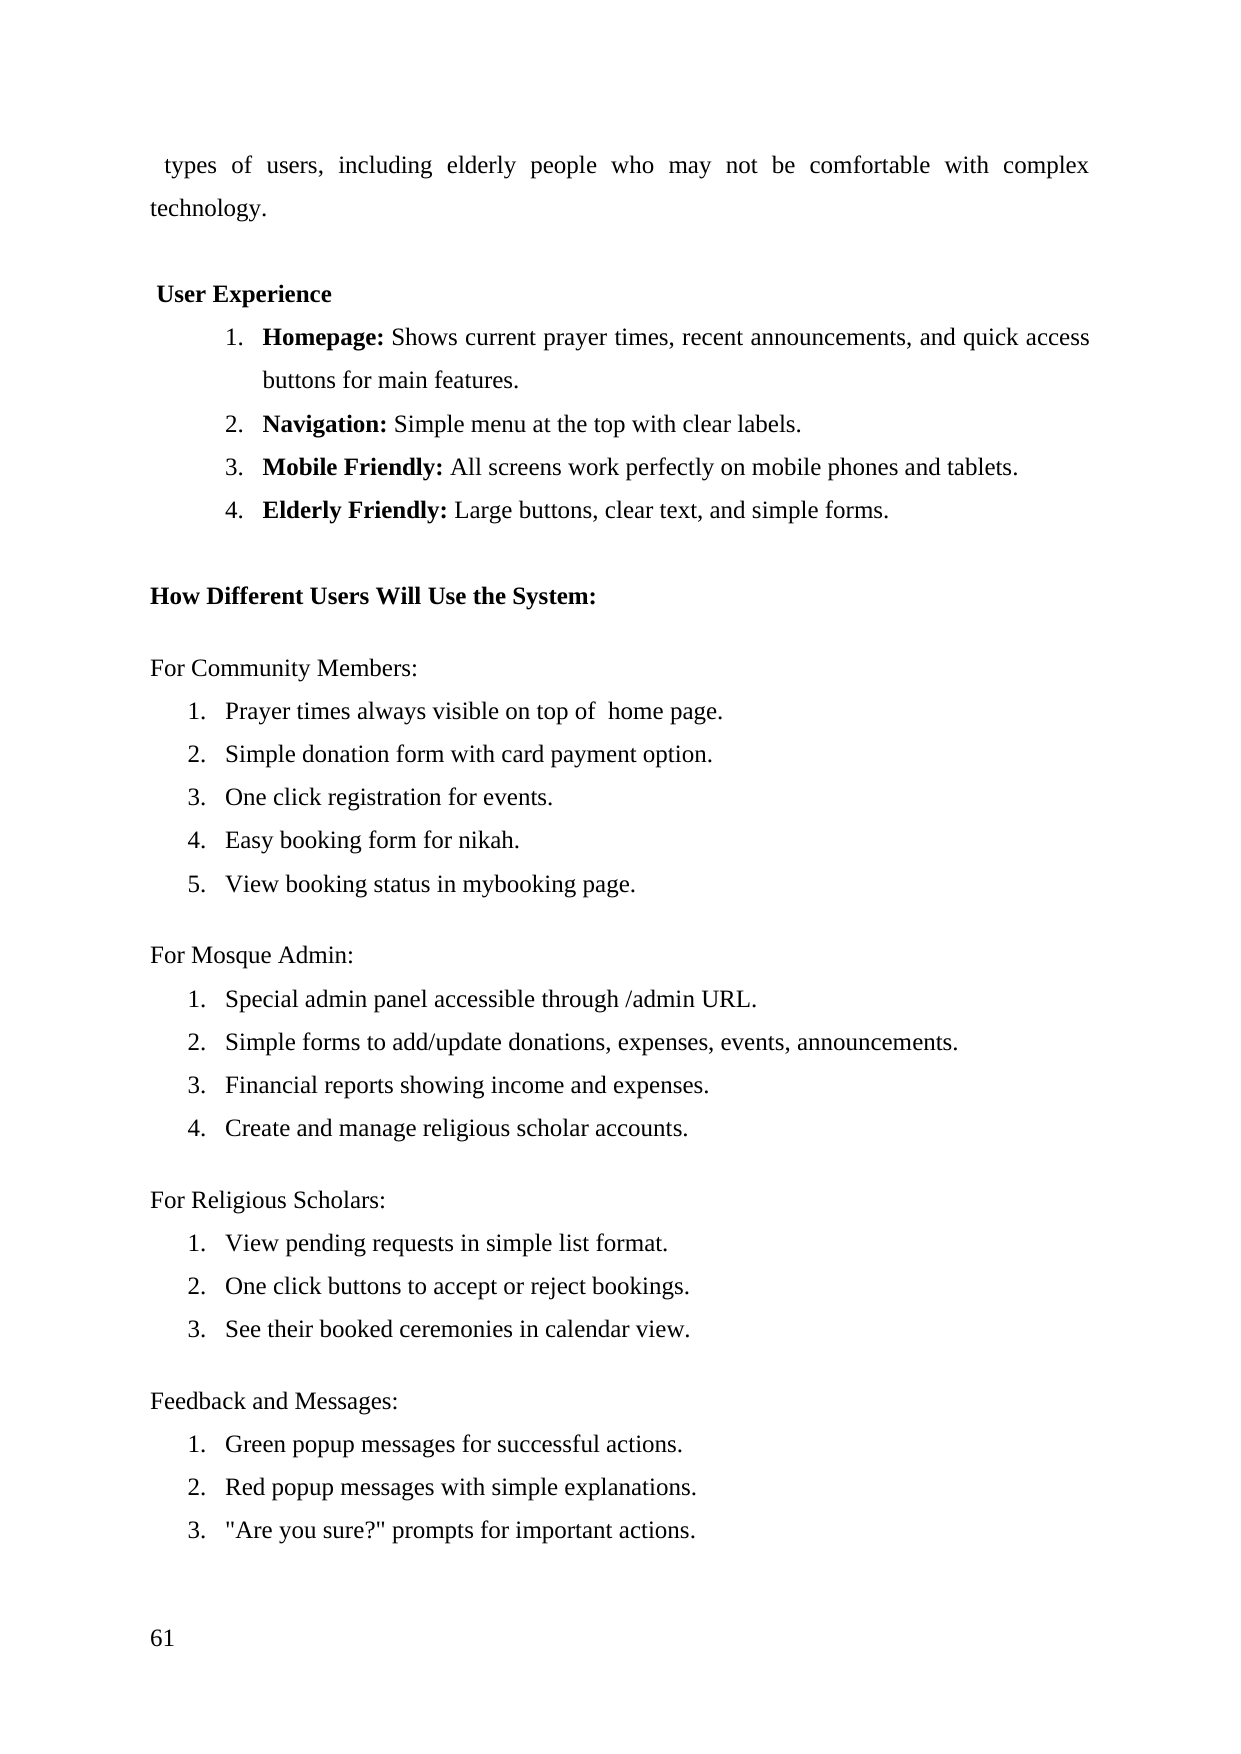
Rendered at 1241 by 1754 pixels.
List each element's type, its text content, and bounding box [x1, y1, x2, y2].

list Easy booking form for nikah. [187, 826, 1090, 854]
text Feedback and Messages: [150, 1386, 1090, 1415]
list View pending requests in simple list format. [187, 1228, 1090, 1257]
list One click buttons to accept or reject bookings. [187, 1271, 1090, 1300]
text User Experience [150, 279, 1090, 308]
list Financial reports showing income and expenses. [187, 1070, 1090, 1099]
list Green popup messages for successful actions. [187, 1429, 1090, 1458]
list View booking status in mybooking page. [187, 869, 1090, 897]
list Red popup messages with simple explanations. [187, 1472, 1090, 1501]
list Special admin panel accessible through /admin URL. [187, 984, 1090, 1012]
list Mobile Friendly: All screens work perfectly on mobile phones and tablets. [225, 452, 1090, 481]
list Prayer times always visible on top of home page. [187, 696, 1090, 725]
text For Religious Scholars: [150, 1185, 1090, 1214]
list Elderly Friendly: Large buttons, clear text, and simple forms. [225, 495, 1090, 524]
text types of users, including elderly people who may not be comfortable with complex technology. [150, 150, 1090, 222]
list Create and manage religious scholar accounts. [187, 1113, 1090, 1142]
text How Different Users Will Use the System: [150, 581, 1090, 610]
list Homepage: Shows current prayer times, recent announcements, and quick access buttons for main features. [225, 322, 1090, 394]
list Navigation: Simple menu at the top with clear labels. [225, 409, 1090, 437]
list Simple donation form with card payment option. [187, 739, 1090, 768]
list One click registration for events. [187, 782, 1090, 811]
list "Are you sure?" prompts for important actions. [187, 1516, 1090, 1544]
list Simple forms to add/update donations, expenses, events, announcements. [187, 1027, 1090, 1056]
list See their booked ceremonies in calendar view. [187, 1314, 1090, 1343]
text For Mosque Admin: [150, 941, 1090, 969]
text For Community Members: [150, 653, 1090, 682]
